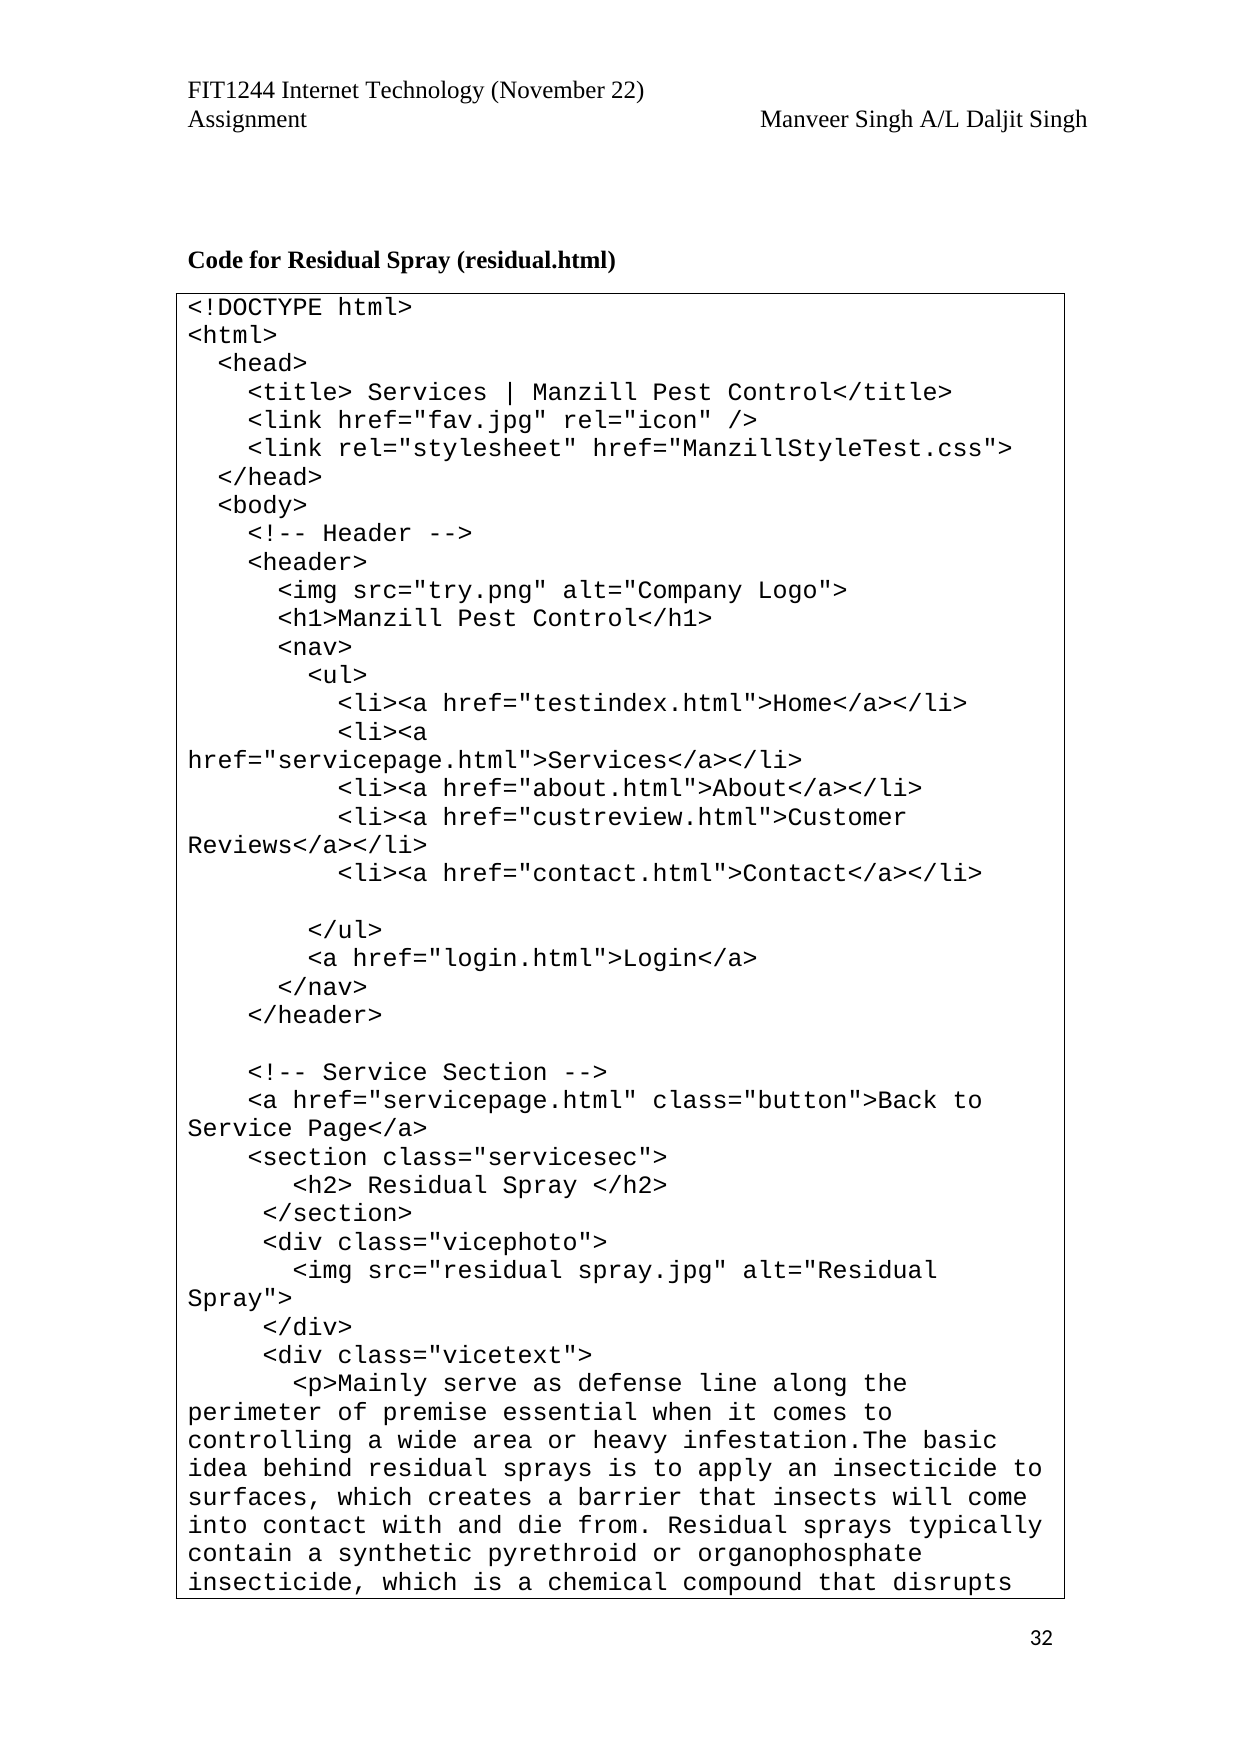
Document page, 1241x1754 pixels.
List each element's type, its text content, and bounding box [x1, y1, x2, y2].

text Code for Residual Spray (residual.html) [187, 245, 1053, 274]
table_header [177, 294, 1064, 1597]
